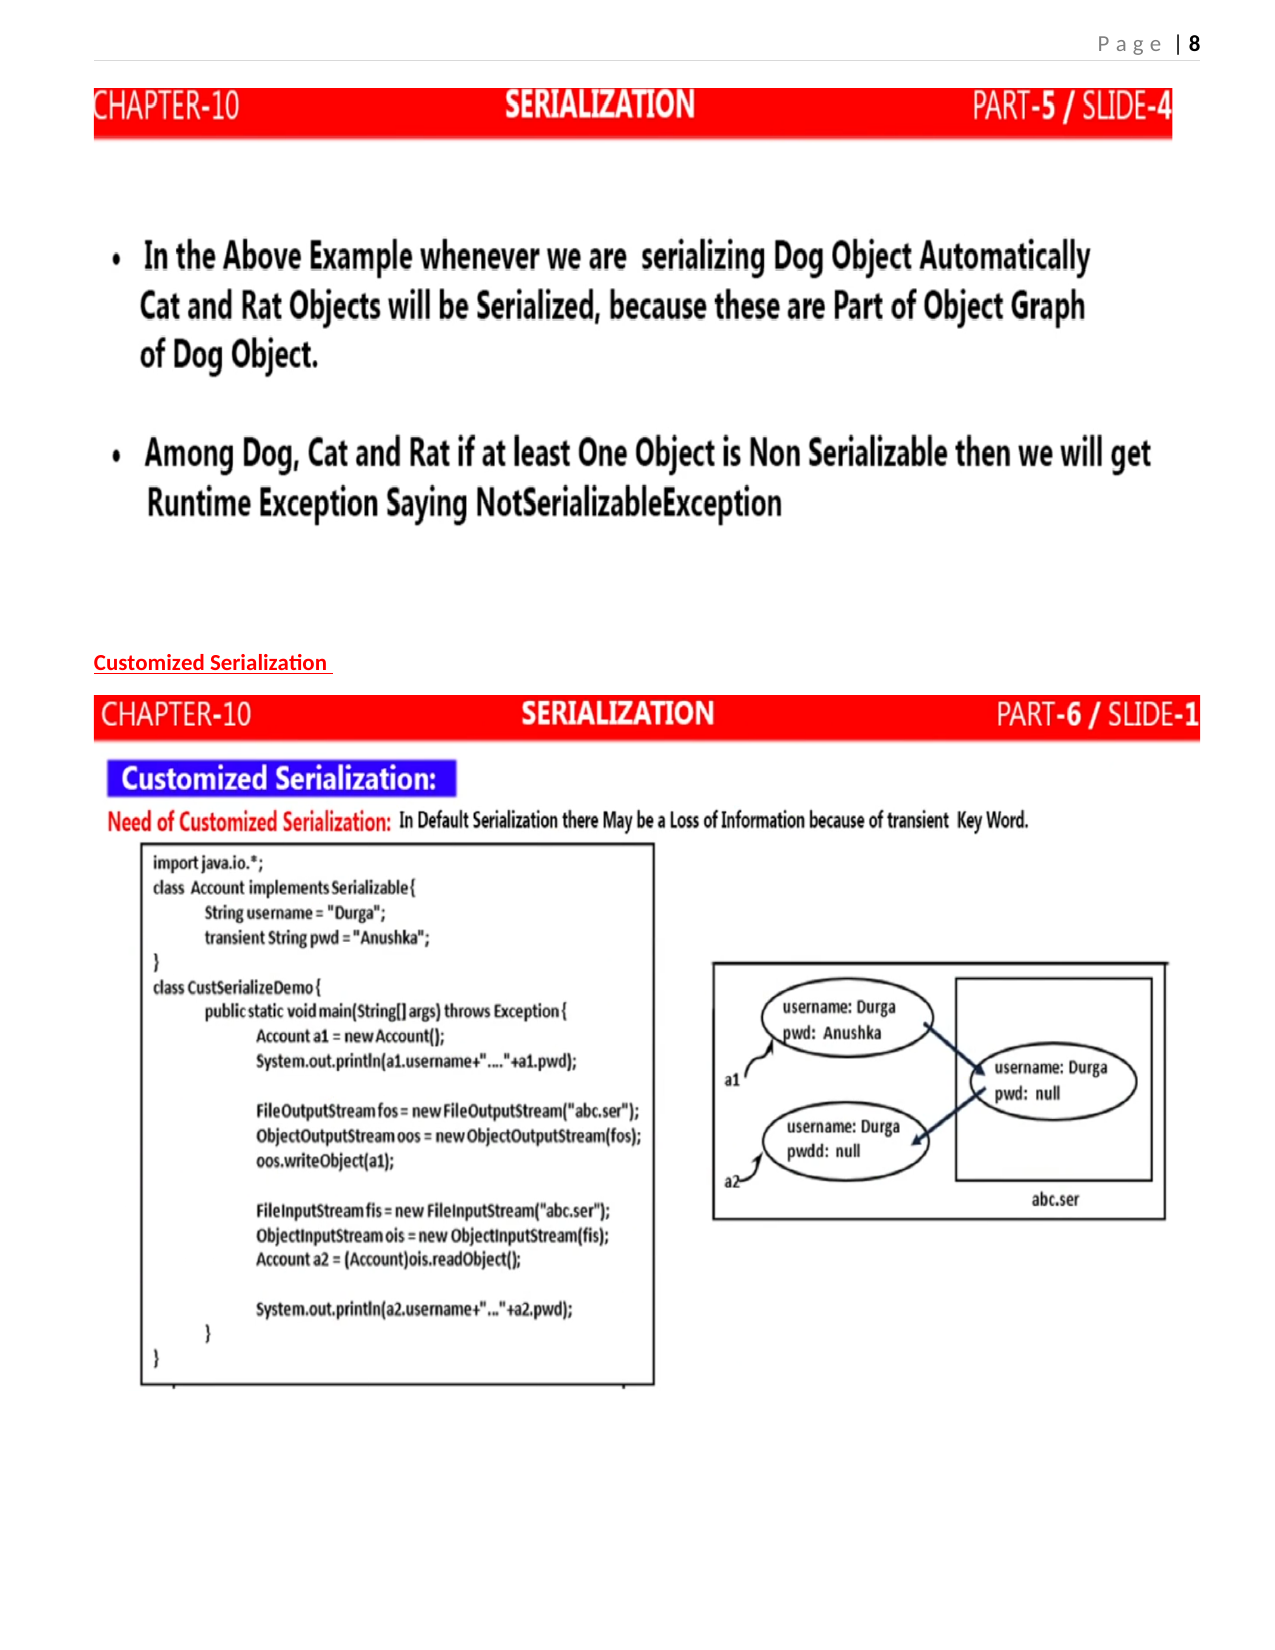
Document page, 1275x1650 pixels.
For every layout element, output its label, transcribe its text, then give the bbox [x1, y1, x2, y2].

picture [93, 88, 1173, 536]
picture [93, 695, 1200, 1391]
text Customized Serialization [94, 648, 1200, 676]
